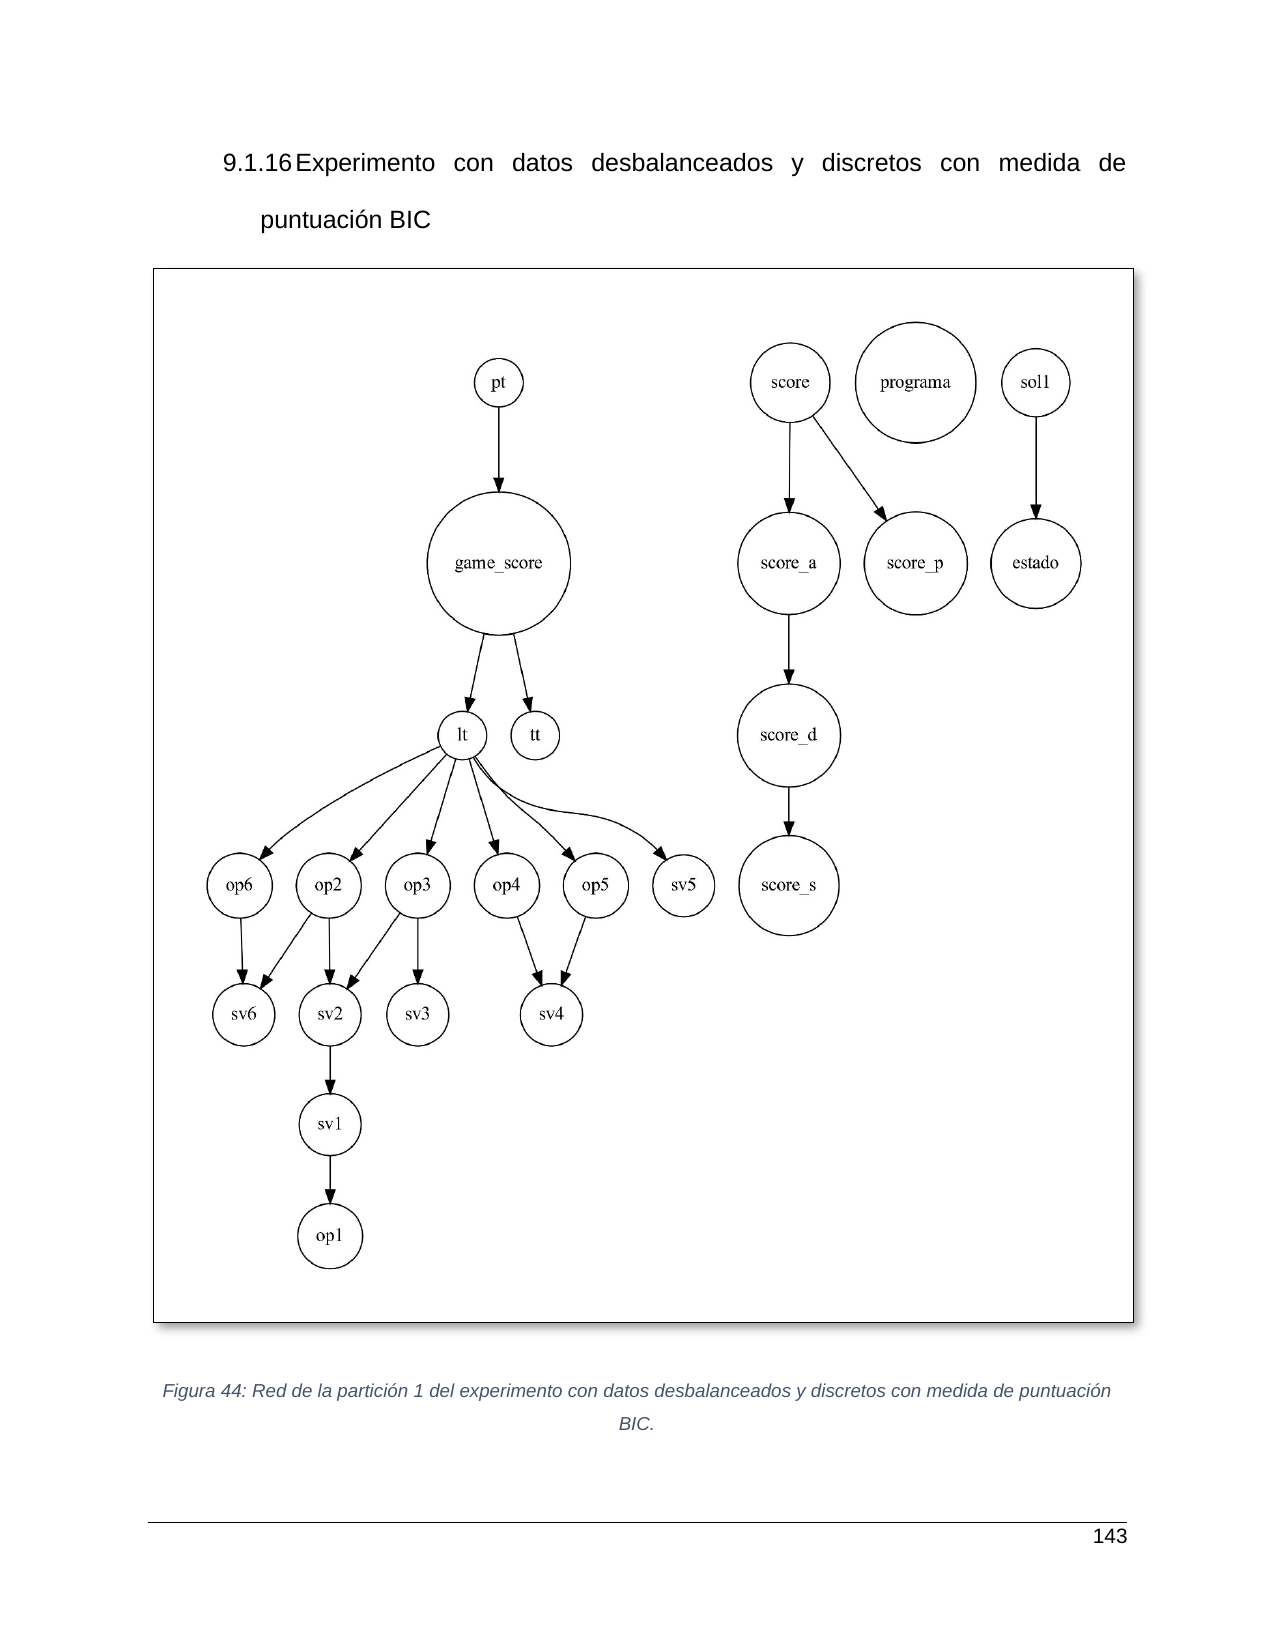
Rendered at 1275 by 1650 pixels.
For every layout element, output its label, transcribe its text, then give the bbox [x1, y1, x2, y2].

text Experimento con datos desbalanceados y discretos con medida de puntuación BIC [223, 148, 1127, 234]
text Figura : Red de la partición 1 del experimento con datos desbalanceados y discretos con medida de puntuación BIC. [148, 1380, 1127, 1434]
picture [154, 269, 1133, 1322]
